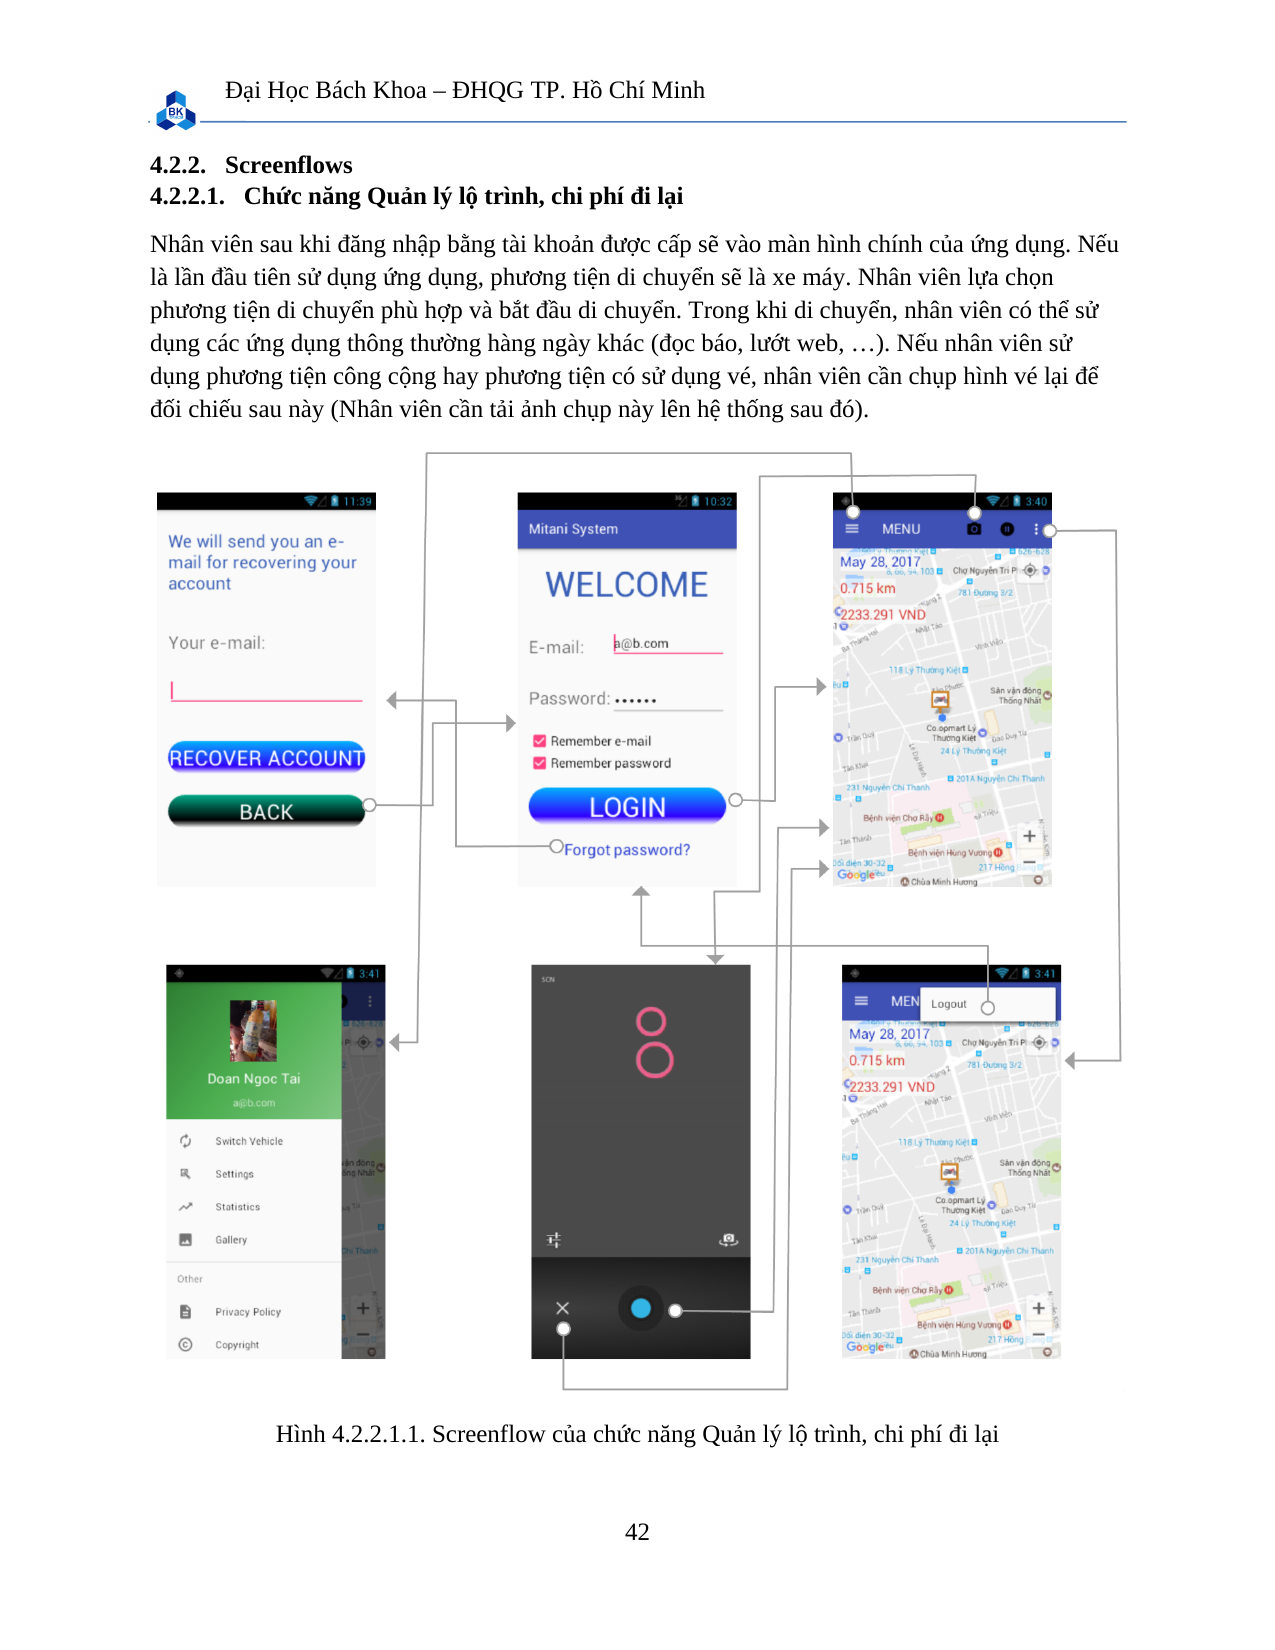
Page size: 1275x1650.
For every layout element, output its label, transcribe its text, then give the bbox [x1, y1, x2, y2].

text Nhân viên sau khi đăng nhập bằng tài khoản được cấp sẽ vào màn hình chính của ứng dụng. Nếu là lần đầu tiên sử dụng ứng dụng, phương tiện di chuyển sẽ là xe máy. Nhân viên lựa chọn phương tiện di chuyển phù hợp và bắt đầu di chuyển. Trong khi di chuyển, nhân viên có thể sử dụng các ứng dụng thông thường hàng ngày khác (đọc báo, lướt web, …). Nếu nhân viên sử dụng phương tiện công cộng hay phương tiện có sử dụng vé, nhân viên cần chụp hình vé lại để đối chiếu sau này (Nhân viên cần tải ảnh chụp này lên hệ thống sau đó). [150, 229, 1125, 423]
text Hình 4.2.2.1.1. Screenflow của chức năng Quản lý lộ trình, chi phí đi lại [150, 1419, 1125, 1448]
picture [150, 87, 200, 138]
list Screenflows [150, 150, 1125, 179]
list Chức năng Quản lý lộ trình, chi phí đi lại [150, 181, 1125, 210]
picture [150, 447, 1125, 1395]
